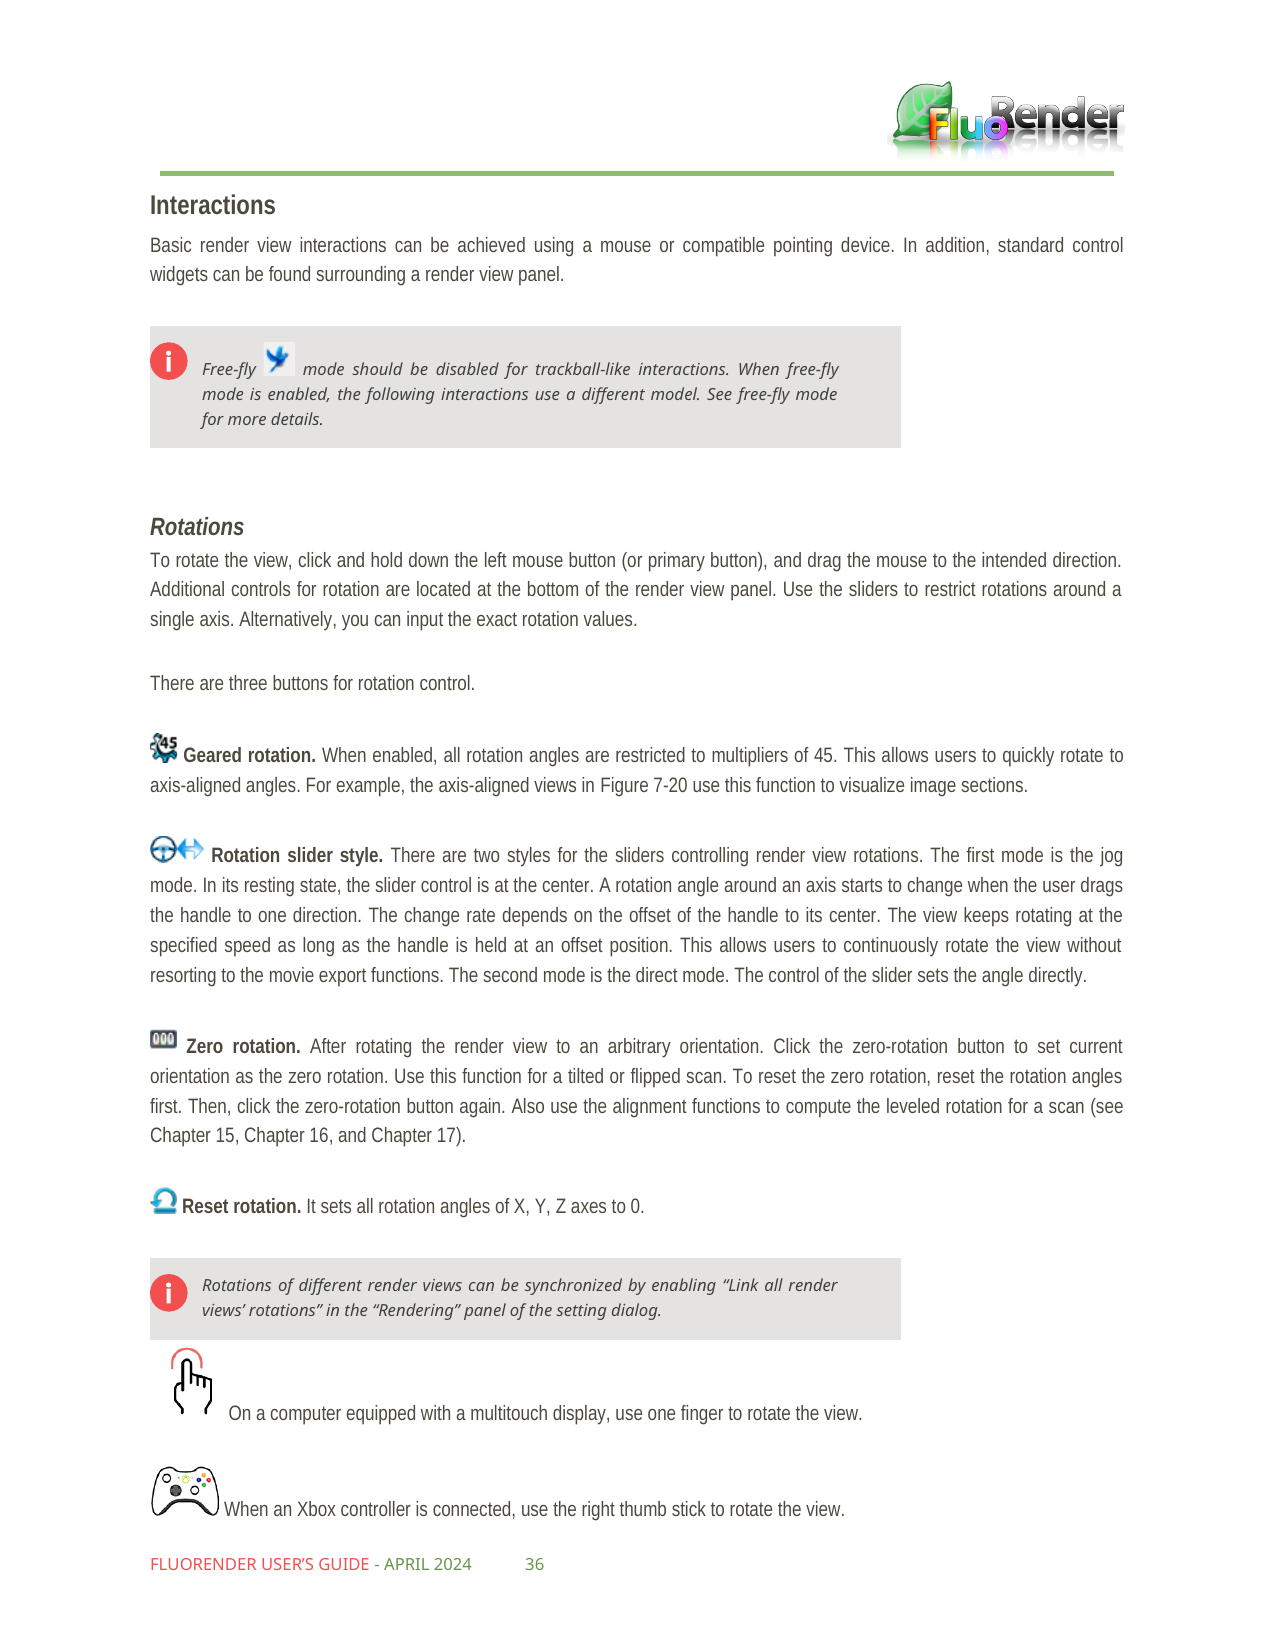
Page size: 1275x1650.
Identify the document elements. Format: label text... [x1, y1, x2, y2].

text Rotation slider style. There are two styles for the sliders controlling render view rotations. The first mode is the jog mode. In its resting state, the slider control is at the center. A rotation angle around an axis starts to change when the user drags the handle to one direction. The change rate depends on the offset of the handle to its center. The view keeps rotating at the specified speed as long as the handle is held at an offset position. This allows users to continuously rotate the view without resorting to the movie export functions. The second mode is the direct mode. The control of the slider sets the angle directly. [150, 836, 1125, 987]
subtitle Rotations [150, 512, 1125, 540]
text Zero rotation. After rotating the render view to an arbitrary orientation. Click the zero-rotation button to set current orientation as the zero rotation. Use this function for a tilted or flipped scan. To reset the zero rotation, reset the rotation angles first. Then, click the zero-rotation button again. Also use the alignment functions to compute the leveled rotation for a scan (see Chapter 15, Chapter 16, and Chapter 17). [150, 1026, 1125, 1147]
text On a computer equipped with a multitouch display, use one finger to rotate the view. [150, 1340, 1125, 1425]
subtitle Interactions [150, 189, 1125, 220]
text When an Xbox controller is connected, use the right thumb stick to rotate the view. [150, 1464, 1125, 1521]
table_header [150, 1258, 202, 1340]
table_header Rotations of different render views can be synchronized by enabling “Link all render views’ rotations” in the “Rendering” panel of the setting dialog. [202, 1258, 901, 1340]
picture [150, 1340, 229, 1421]
text There are three buttons for rotation control. [150, 671, 1125, 694]
text Reset rotation. It sets all rotation angles of X, Y, Z axes to 0. [150, 1187, 1125, 1218]
picture [150, 1026, 177, 1054]
picture [150, 1186, 177, 1214]
table_header [150, 326, 202, 448]
text Basic render view interactions can be achieved using a mouse or compatible pointing device. In addition, standard control widgets can be found surrounding a render view panel. [150, 232, 1125, 286]
picture [150, 1464, 219, 1517]
picture [150, 836, 204, 863]
table_header Free-fly mode should be disabled for trackball-like interactions. When free-fly mode is enabled, the following interactions use a different model. See free-fly mode for more details. [202, 326, 901, 448]
picture [263, 342, 295, 376]
picture [887, 75, 1125, 165]
text To rotate the view, click and hold down the left mouse button (or primary button), and drag the mouse to the intended direction. Additional controls for rotation are located at the bottom of the render view panel. Use the sliders to restrict rotations around a single axis. Alternatively, you can input the exact rotation values. [150, 547, 1125, 631]
picture [150, 733, 178, 763]
